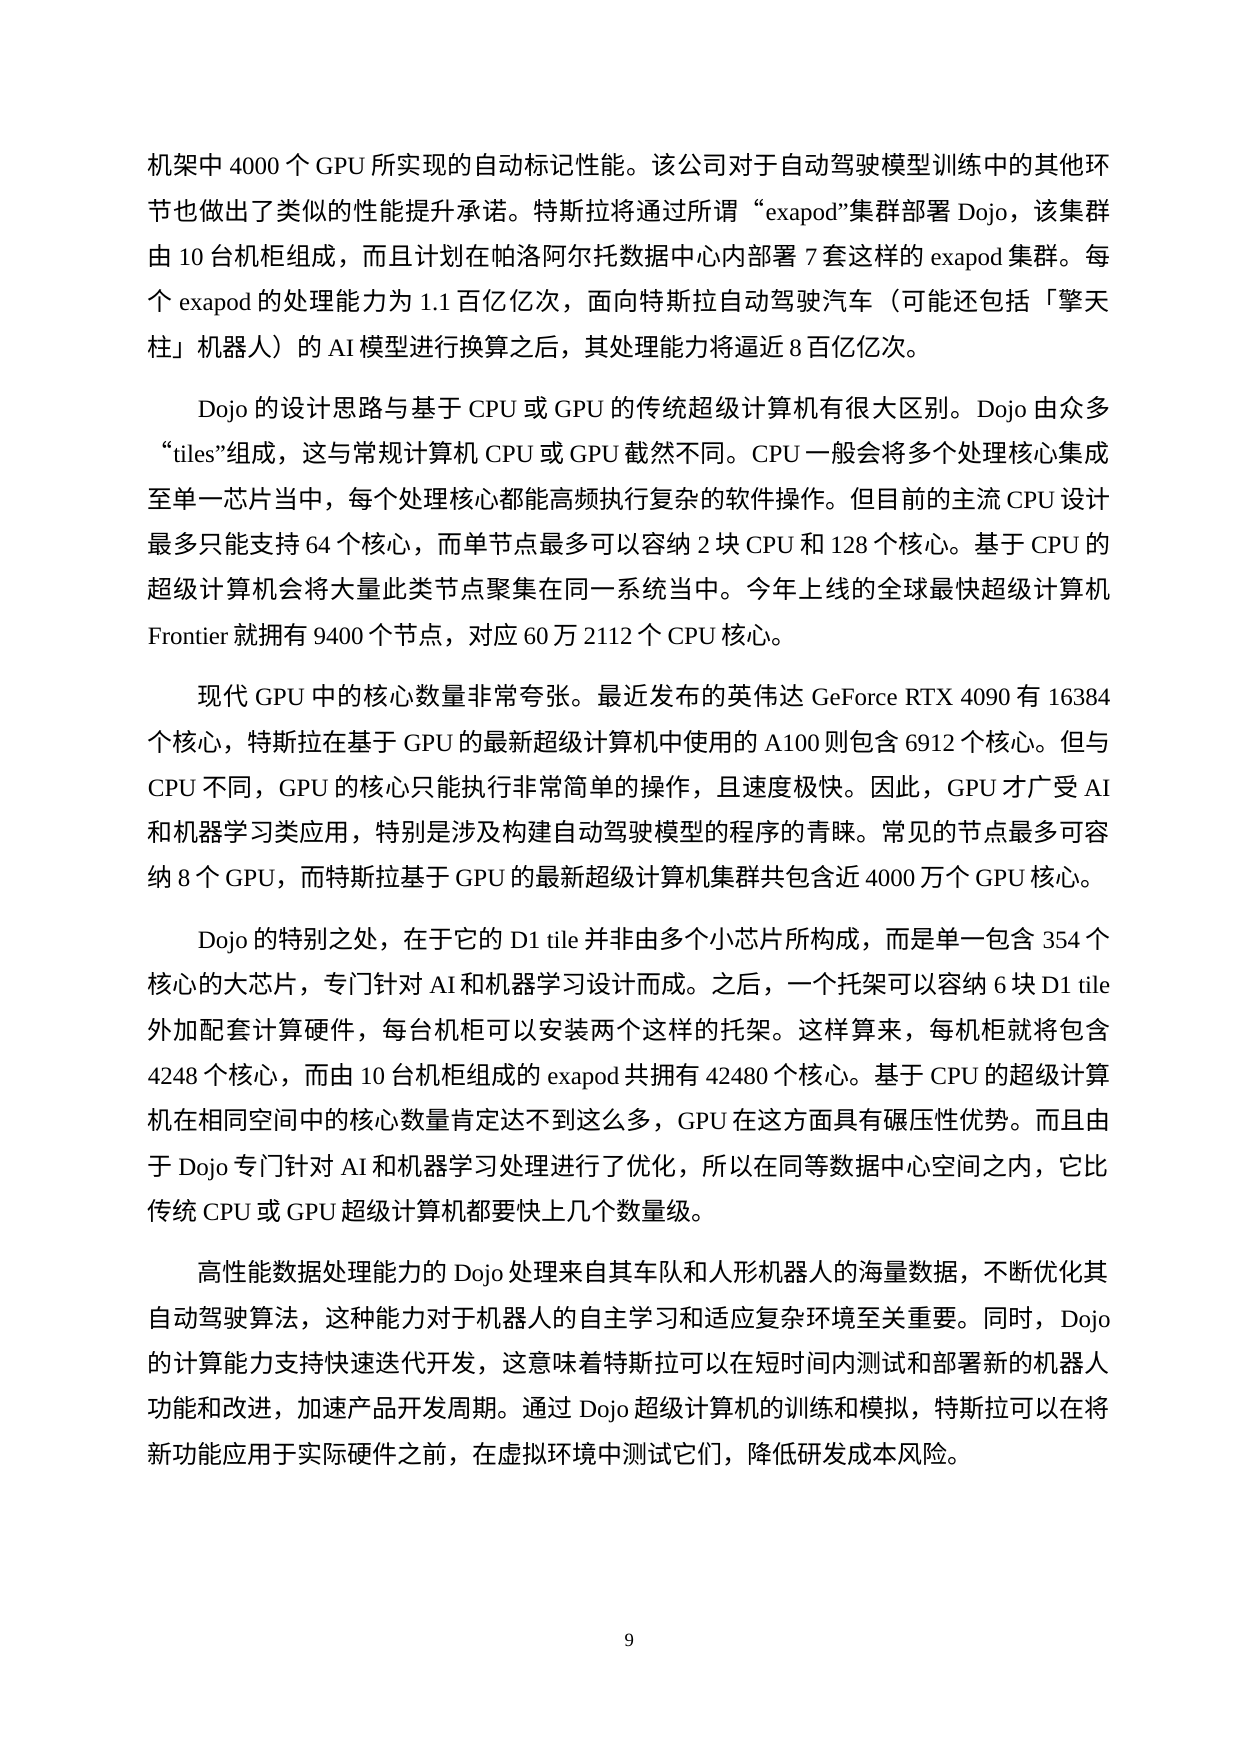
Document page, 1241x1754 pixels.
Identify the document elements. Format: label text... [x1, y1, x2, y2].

list 高性能数据处理能力的Dojo处理来自其车队和人形机器人的海量数据，不断优化其自动驾驶算法，这种能力对于机器人的自主学习和适应复杂环境至关重要。同时，Dojo的计算能力支持快速迭代开发，这意味着特斯拉可以在短时间内测试和部署新的机器人功能和改进，加速产品开发周期。通过Dojo超级计算机的训练和模拟，特斯拉可以在将新功能应用于实际硬件之前，在虚拟环境中测试它们，降低研发成本风险。 [148, 1253, 1110, 1470]
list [148, 146, 1110, 363]
list 现代GPU中的核心数量非常夸张。最近发布的英伟达GeForce RTX 4090有16384个核心，特斯拉在基于GPU的最新超级计算机中使用的A100则包含6912个核心。但与CPU不同，GPU的核心只能执行非常简单的操作，且速度极快。因此，GPU才广受AI和机器学习类应用，特别是涉及构建自动驾驶模型的程序的青睐。常见的节点最多可容纳8个GPU，而特斯拉基于GPU的最新超级计算机集群共包含近4000万个GPU核心。 [148, 677, 1110, 894]
list Dojo的设计思路与基于CPU或GPU的传统超级计算机有很大区别。Dojo由众多“tiles”组成，这与常规计算机CPU或GPU截然不同。CPU一般会将多个处理核心集成至单一芯片当中，每个处理核心都能高频执行复杂的软件操作。但目前的主流CPU设计最多只能支持64个核心，而单节点最多可以容纳2块CPU和128个核心。基于CPU的超级计算机会将大量此类节点聚集在同一系统当中。今年上线的全球最快超级计算机Frontier就拥有9400个节点，对应60万2112个CPU核心。 [148, 388, 1110, 651]
list Dojo的特别之处，在于它的D1 tile并非由多个小芯片所构成，而是单一包含354个核心的大芯片，专门针对AI和机器学习设计而成。之后，一个托架可以容纳6块D1 tile外加配套计算硬件，每台机柜可以安装两个这样的托架。这样算来，每机柜就将包含4248个核心，而由10台机柜组成的exapod共拥有42480个核心。基于CPU的超级计算机在相同空间中的核心数量肯定达不到这么多，GPU在这方面具有碾压性优势。而且由于Dojo专门针对AI和机器学习处理进行了优化，所以在同等数据中心空间之内，它比传统CPU或GPU超级计算机都要快上几个数量级。 [148, 919, 1110, 1228]
